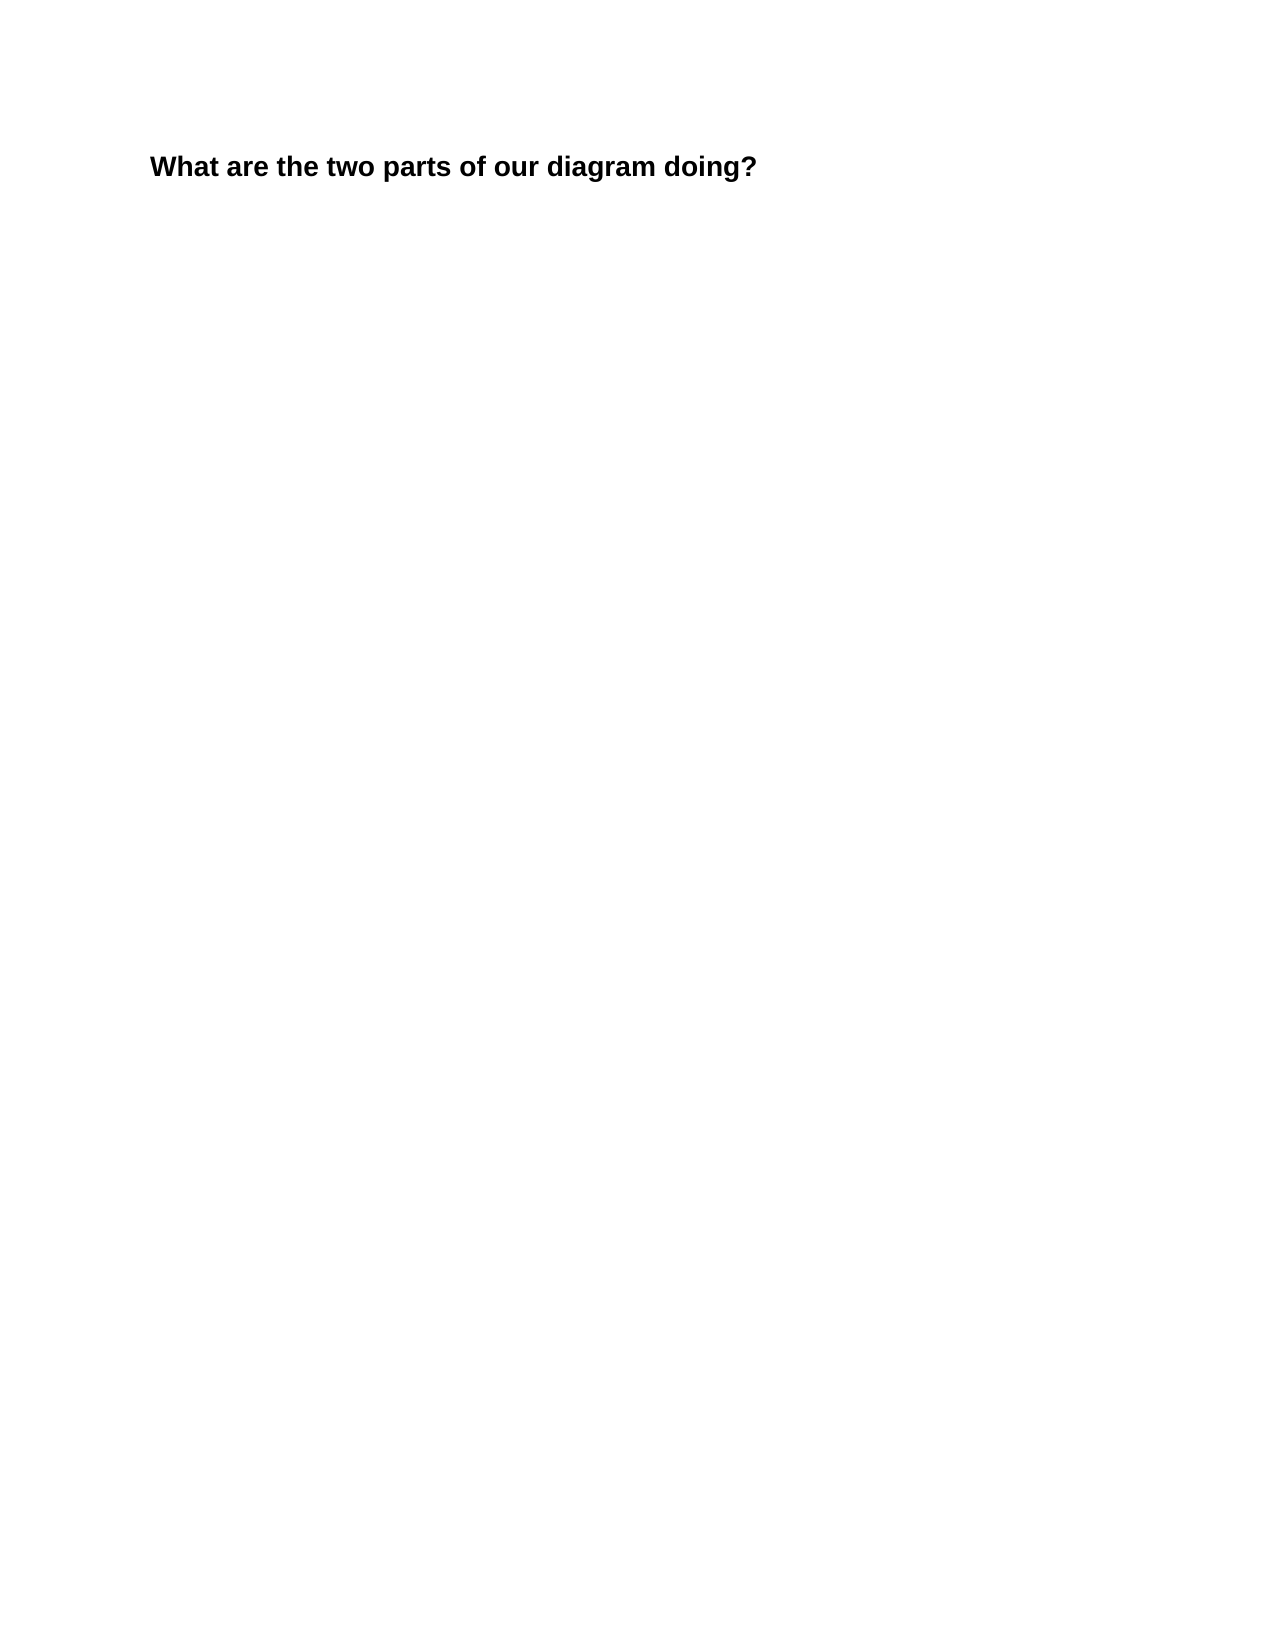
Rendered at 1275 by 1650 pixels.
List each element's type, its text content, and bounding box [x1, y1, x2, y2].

subtitle What are the two parts of our diagram doing? [150, 150, 1125, 182]
